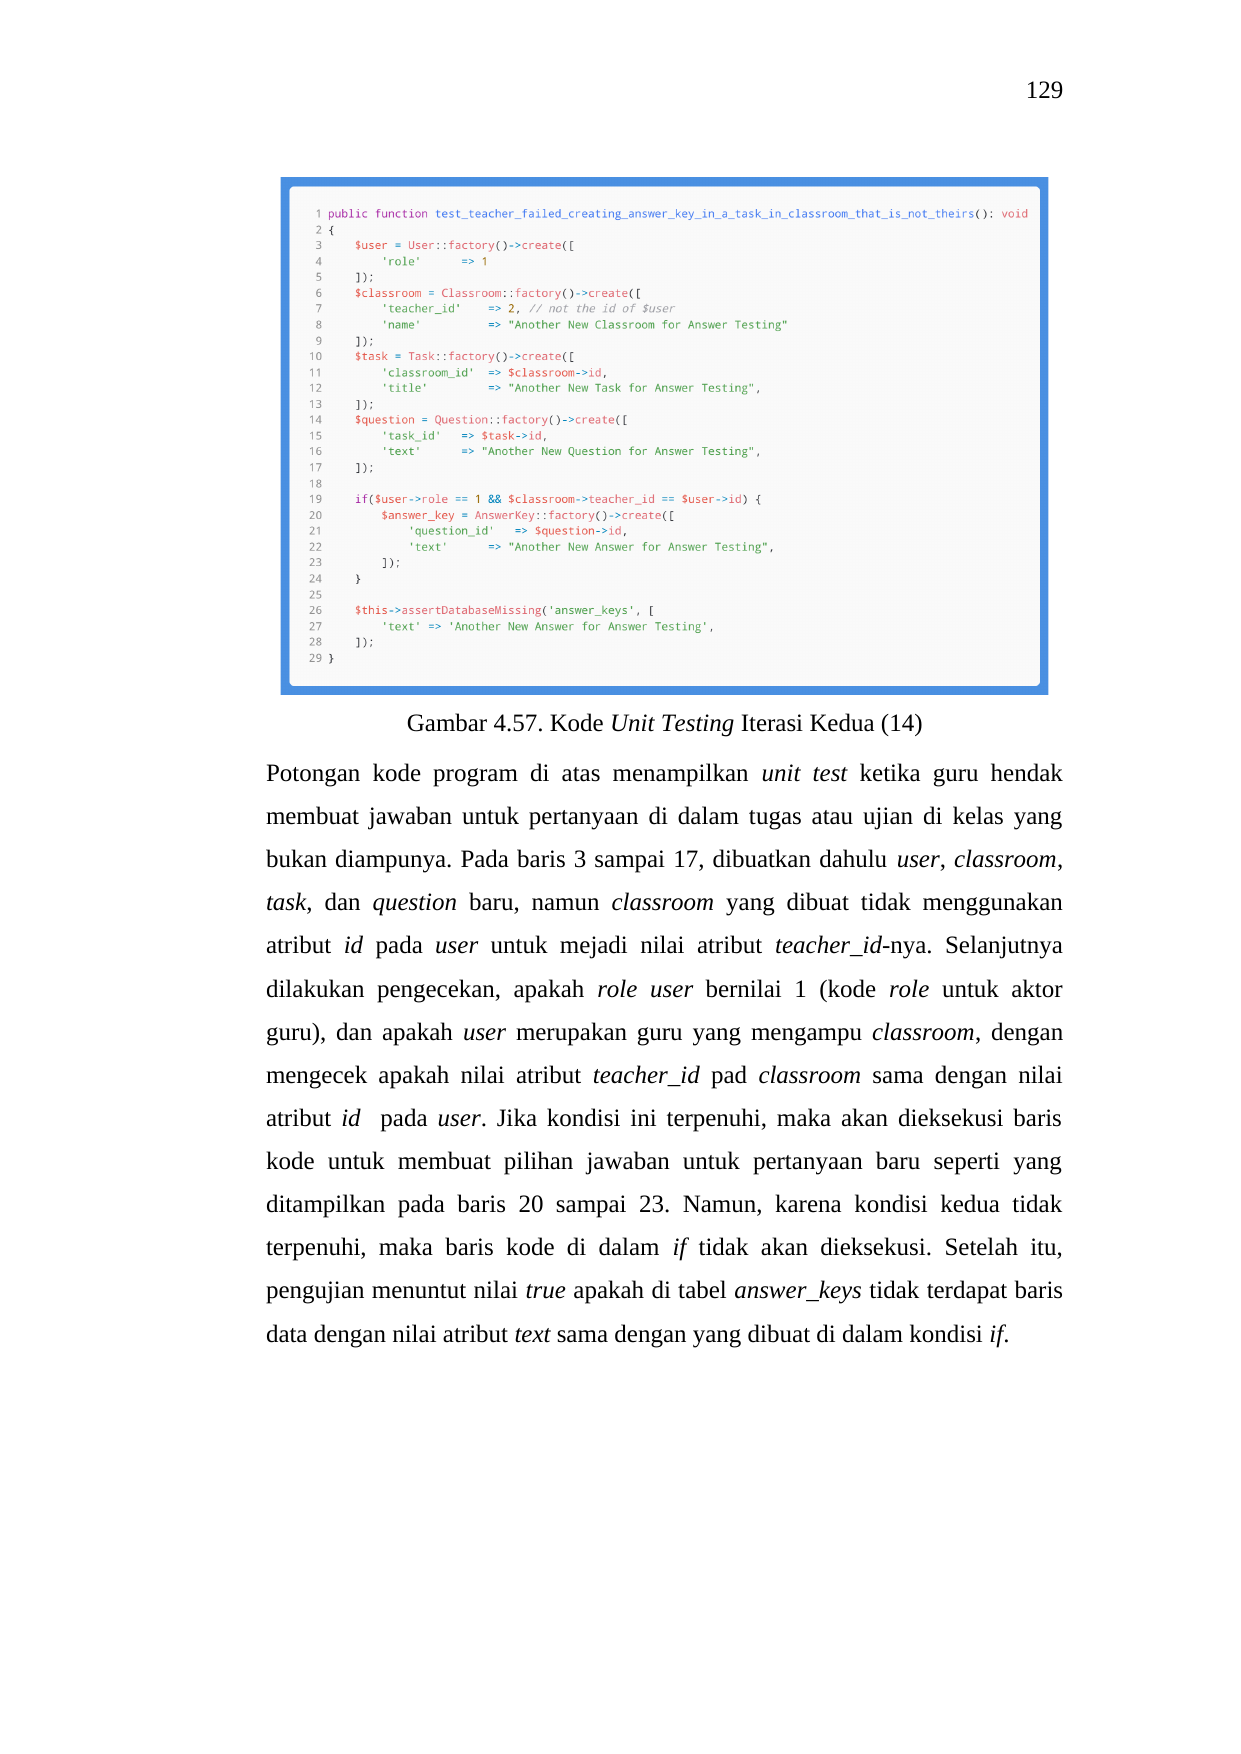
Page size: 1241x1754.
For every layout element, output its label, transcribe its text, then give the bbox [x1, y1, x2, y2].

list Potongan kode program di atas menampilkan unit test ketika guru hendak membuat jawaban untuk pertanyaan di dalam tugas atau ujian di kelas yang bukan diampunya. Pada baris 3 sampai 17, dibuatkan dahulu user, classroom, task, dan question baru, namun classroom yang dibuat tidak menggunakan atribut id pada user untuk mejadi nilai atribut teacher_id-nya. Selanjutnya dilakukan pengecekan, apakah role user bernilai 1 (kode role untuk aktor guru), dan apakah user merupakan guru yang mengampu classroom, dengan mengecek apakah nilai atribut teacher_id pad classroom sama dengan nilai atribut id pada user. Jika kondisi ini terpenuhi, maka akan dieksekusi baris kode untuk membuat pilihan jawaban untuk pertanyaan baru seperti yang ditampilkan pada baris 20 sampai 23. Namun, karena kondisi kedua tidak terpenuhi, maka baris kode di dalam if tidak akan dieksekusi. Setelah itu, pengujian menuntut nilai true apakah di tabel answer_keys tidak terdapat baris data dengan nilai atribut text sama dengan yang dibuat di dalam kondisi if. [266, 758, 1063, 1347]
picture [280, 177, 1049, 695]
